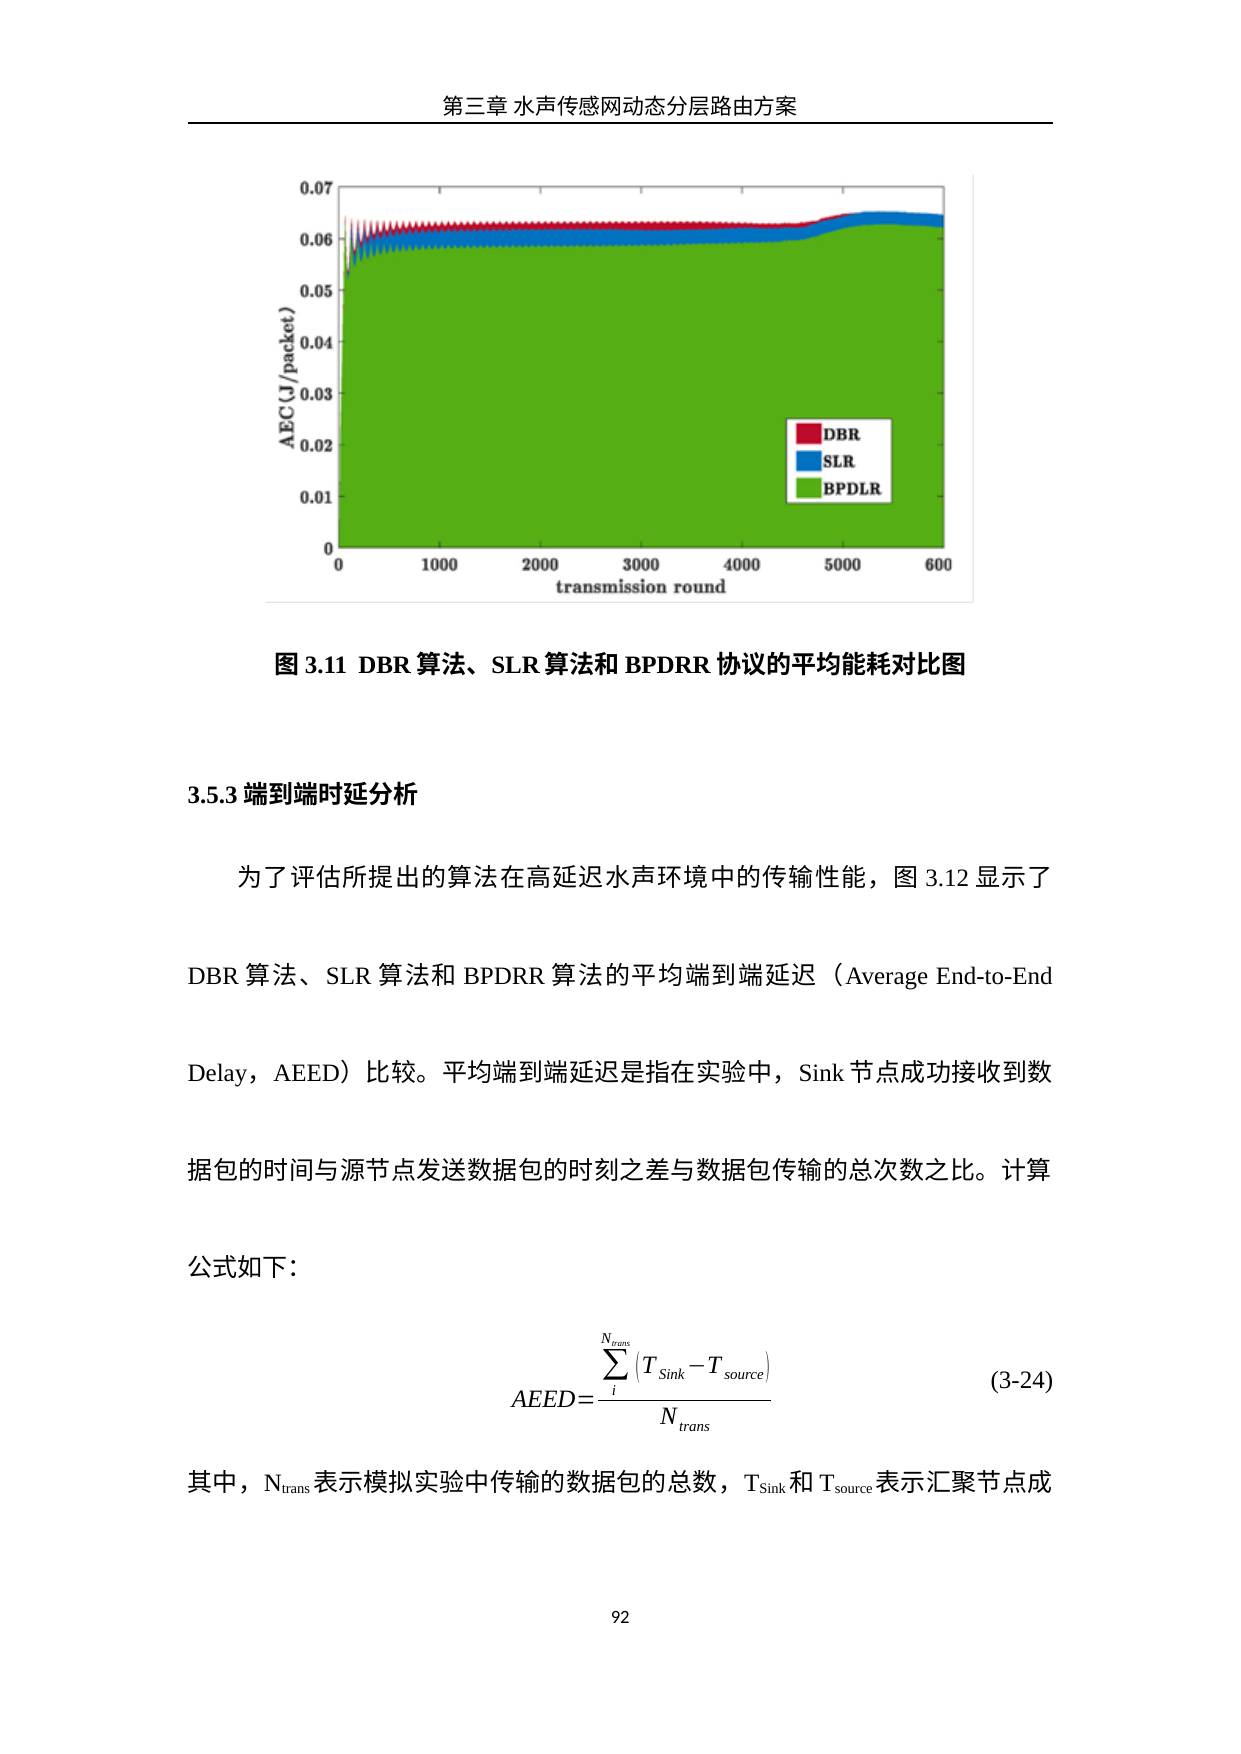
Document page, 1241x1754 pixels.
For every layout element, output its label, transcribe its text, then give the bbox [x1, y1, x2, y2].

text (3-24) [187, 1317, 1053, 1447]
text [187, 1448, 1053, 1513]
picture [265, 175, 975, 604]
text 3.5.3 端到端时延分析 [187, 760, 1053, 825]
text 图3.11 DBR算法、SLR算法和BPDRR协议的平均能耗对比图 [187, 630, 1053, 695]
text 为了评估所提出的算法在高延迟水声环境中的传输性能，图3.12显示了DBR算法、SLR算法和BPDRR算法的平均端到端延迟（Average End-to-End Delay，AEED）比较。平均端到端延迟是指在实验中，Sink节点成功接收到数据包的时间与源节点发送数据包的时刻之差与数据包传输的总次数之比。计算公式如下： [187, 843, 1053, 1298]
